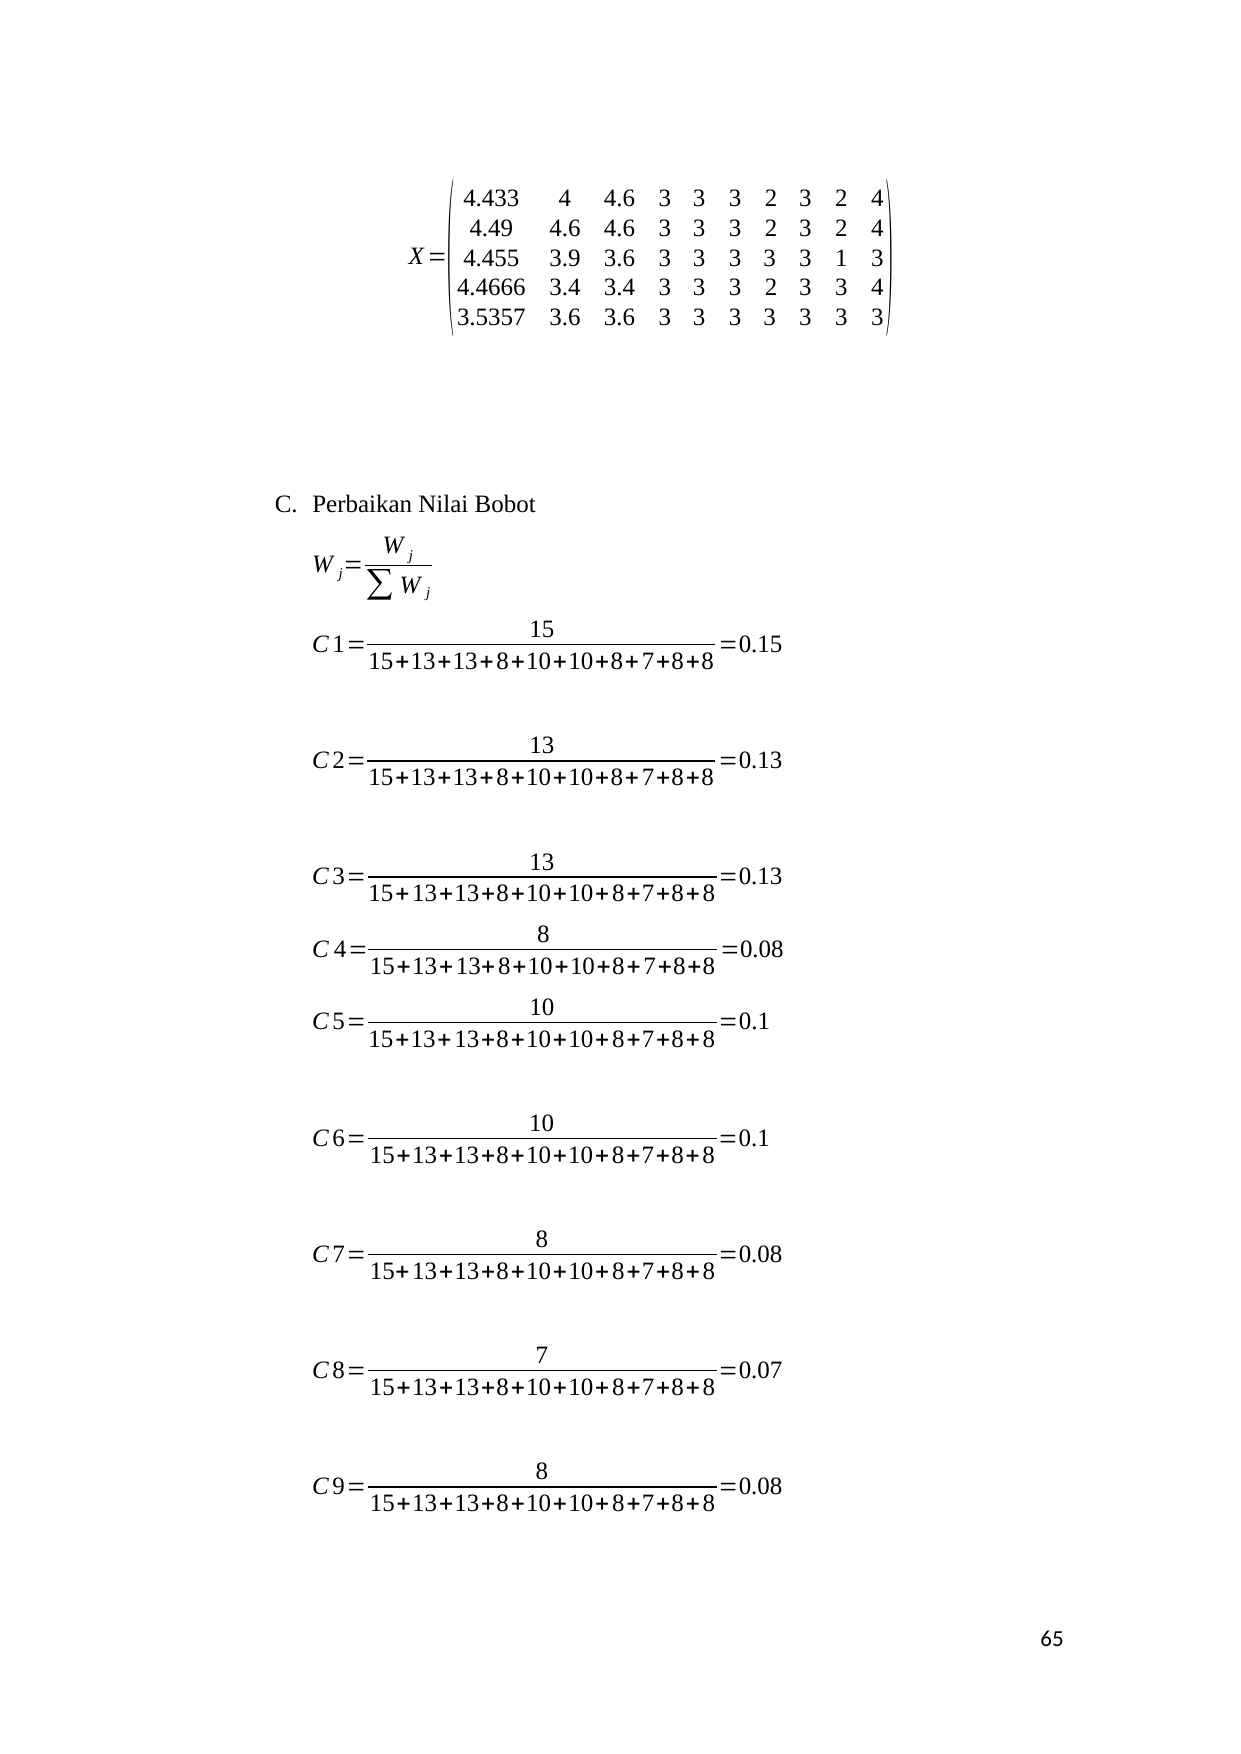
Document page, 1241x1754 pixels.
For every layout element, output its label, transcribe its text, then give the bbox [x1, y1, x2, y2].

list Perbaikan Nilai Bobot [274, 489, 1063, 518]
